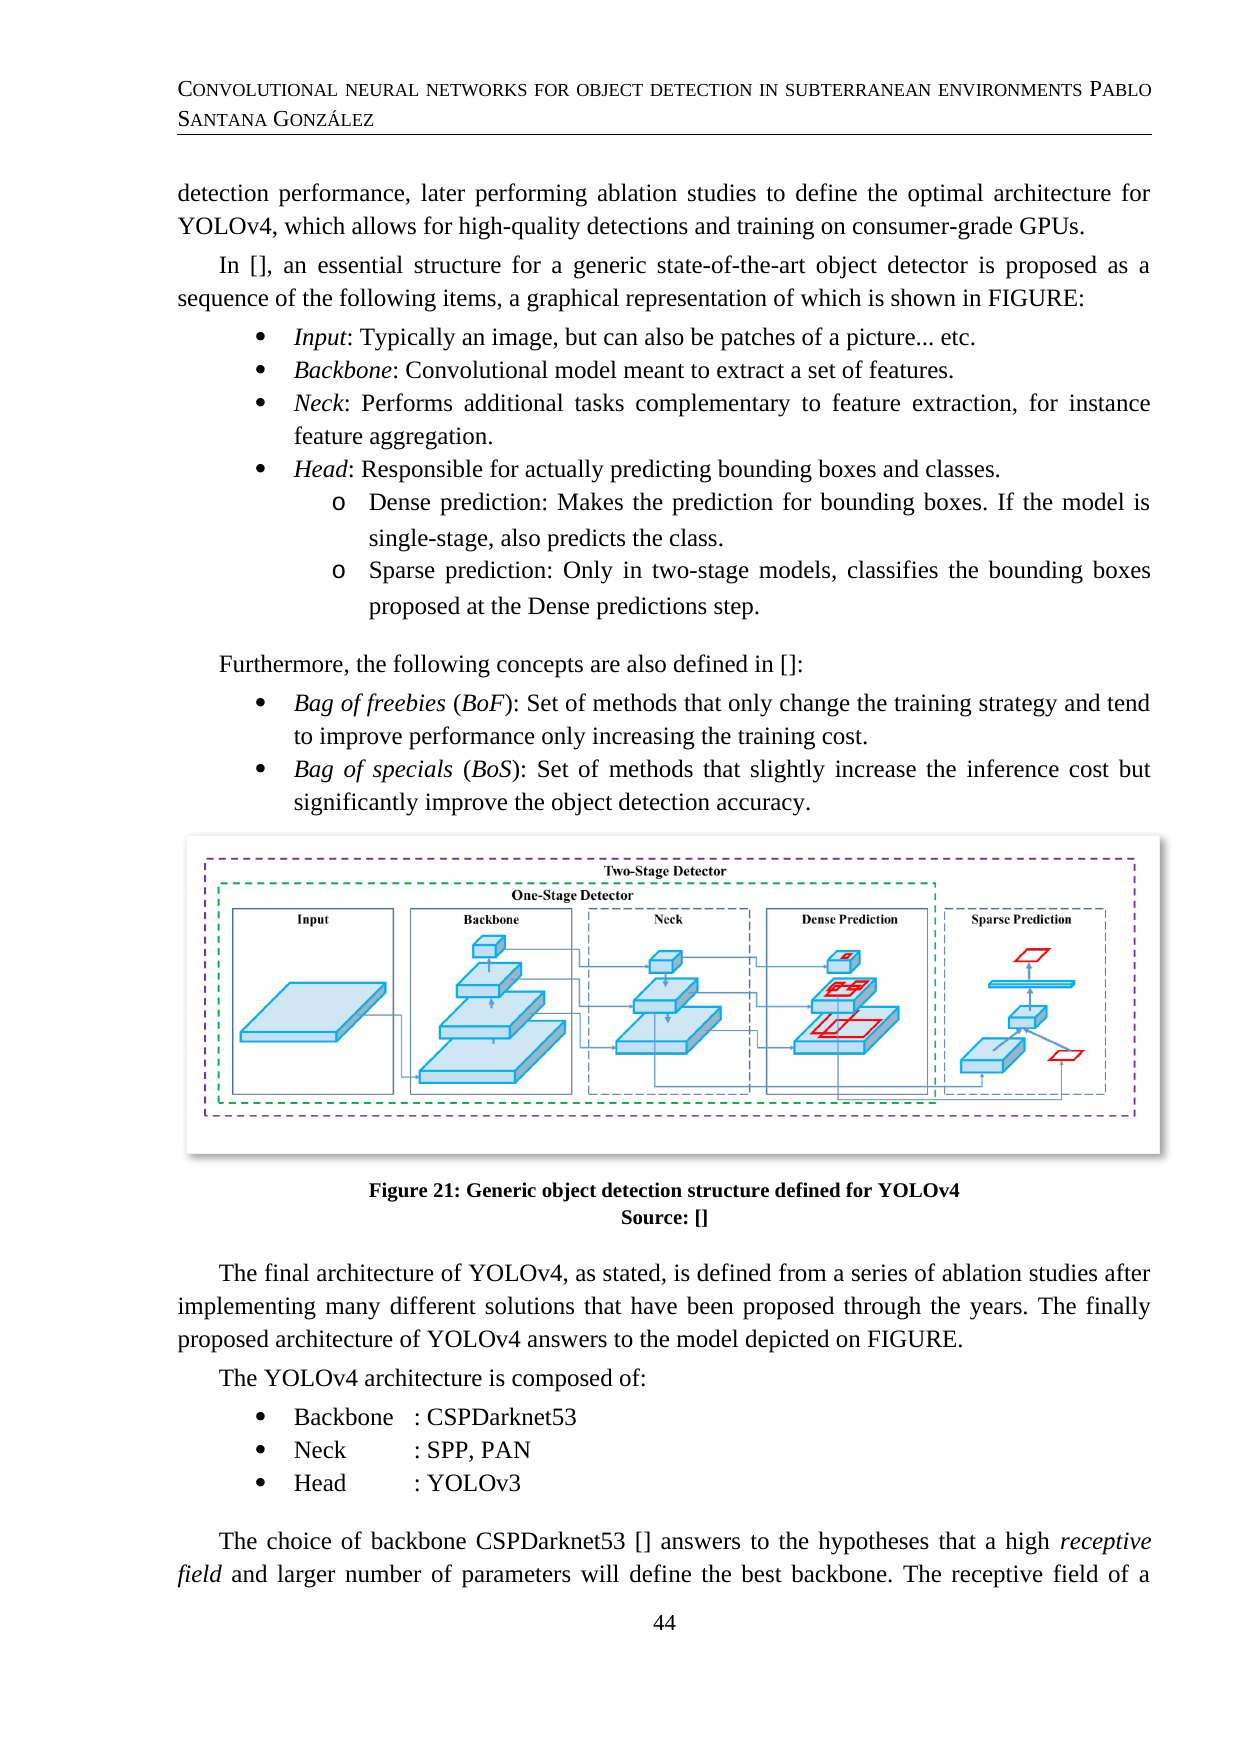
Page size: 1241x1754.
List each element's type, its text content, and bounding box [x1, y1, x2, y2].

text The final architecture of YOLOv4, as stated, is defined from a series of ablation studies after implementing many different solutions that have been proposed through the years. The finally proposed architecture of YOLOv4 answers to the model depicted on FIGURE. [177, 1258, 1152, 1353]
picture [187, 836, 1159, 1153]
list Bag of specials (BoS): Set of methods that slightly increase the inference cost but significantly improve the object detection accuracy. [256, 754, 1152, 816]
list Head: Responsible for actually predicting bounding boxes and classes. [256, 454, 1152, 483]
list Sparse prediction: Only in two-stage models, classifies the bounding boxes proposed at the Dense predictions step. [331, 556, 1152, 619]
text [177, 1526, 1152, 1588]
list Backbone : CSPDarknet53 [256, 1402, 1152, 1431]
list Neck : SPP, PAN [256, 1435, 1152, 1464]
text In [], an essential structure for a generic state-of-the-art object detector is proposed as a sequence of the following items, a graphical representation of which is shown in FIGURE: [177, 250, 1152, 312]
list Neck: Performs additional tasks complementary to feature extraction, for instance feature aggregation. [256, 388, 1152, 450]
text Furthermore, the following concepts are also defined in []: [177, 649, 1152, 677]
list Input: Typically an image, but can also be patches of a picture... etc. [256, 322, 1152, 351]
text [177, 178, 1152, 239]
text Source: [] [177, 1205, 1152, 1229]
list Bag of freebies (BoF): Set of methods that only change the training strategy and tend to improve performance only increasing the training cost. [256, 688, 1152, 750]
list Backbone: Convolutional model meant to extract a set of features. [256, 355, 1152, 384]
text The YOLOv4 architecture is composed of: [177, 1363, 1152, 1392]
list Head : YOLOv3 [256, 1468, 1152, 1497]
list Dense prediction: Makes the prediction for bounding boxes. If the model is single-stage, also predicts the class. [331, 487, 1152, 551]
